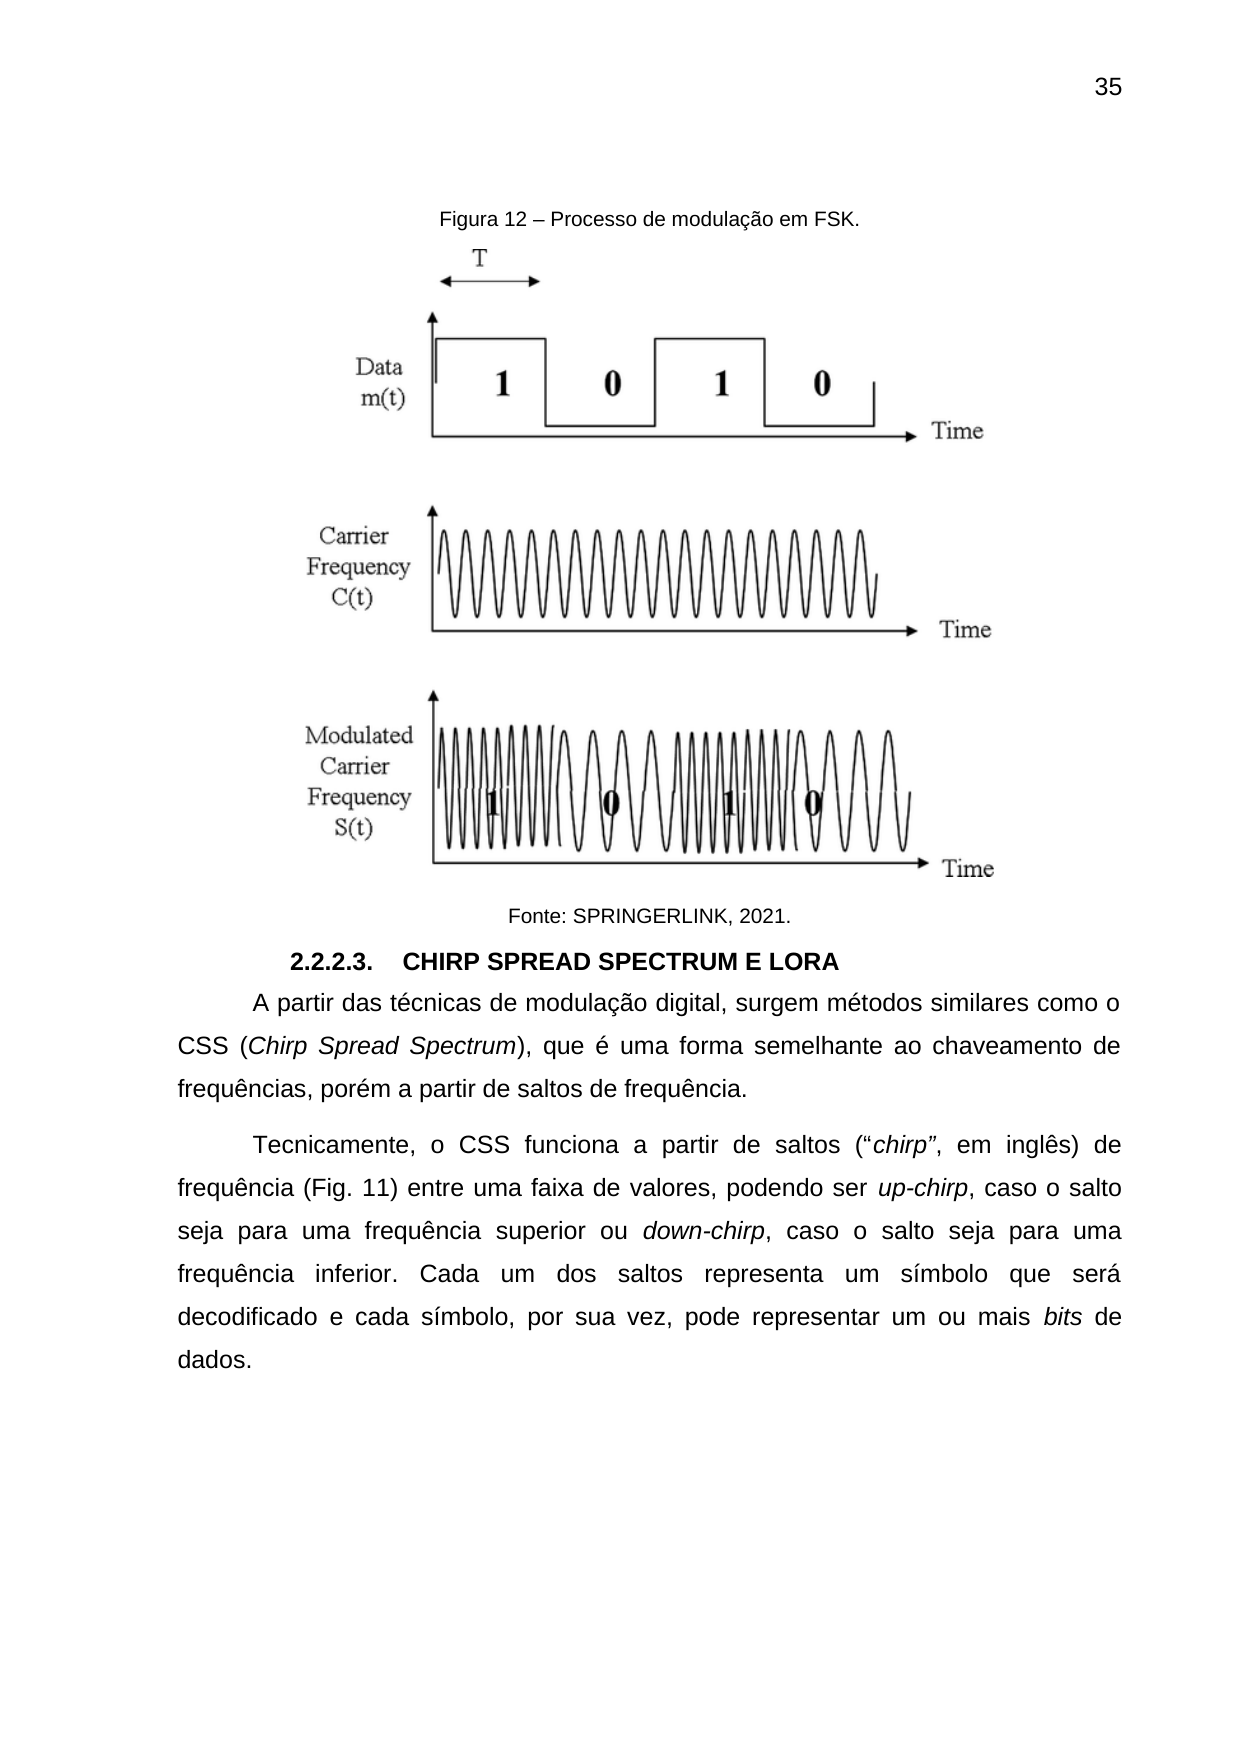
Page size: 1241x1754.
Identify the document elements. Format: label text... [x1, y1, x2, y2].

text Tecnicamente, o CSS funciona a partir de saltos (“chirp”, em inglês) de frequência (Fig. 11) entre uma faixa de valores, podendo ser up-chirp, caso o salto seja para uma frequência superior ou down-chirp, caso o salto seja para uma frequência inferior. Cada um dos saltos representa um símbolo que será decodificado e cada símbolo, por sua vez, pode representar um ou mais bits de dados. [177, 1129, 1122, 1374]
picture [305, 249, 994, 877]
list Chirp Spread Spectrum e LoRa [290, 946, 1122, 975]
text A partir das técnicas de modulação digital, surgem métodos similares como o CSS (Chirp Spread Spectrum), que é uma forma semelhante ao chaveamento de frequências, porém a partir de saltos de frequência. [177, 988, 1122, 1103]
text Fonte: SPRINGERLINK, 2021. [177, 904, 1122, 928]
text Figura 12 – Processo de modulação em FSK. [177, 207, 1122, 231]
